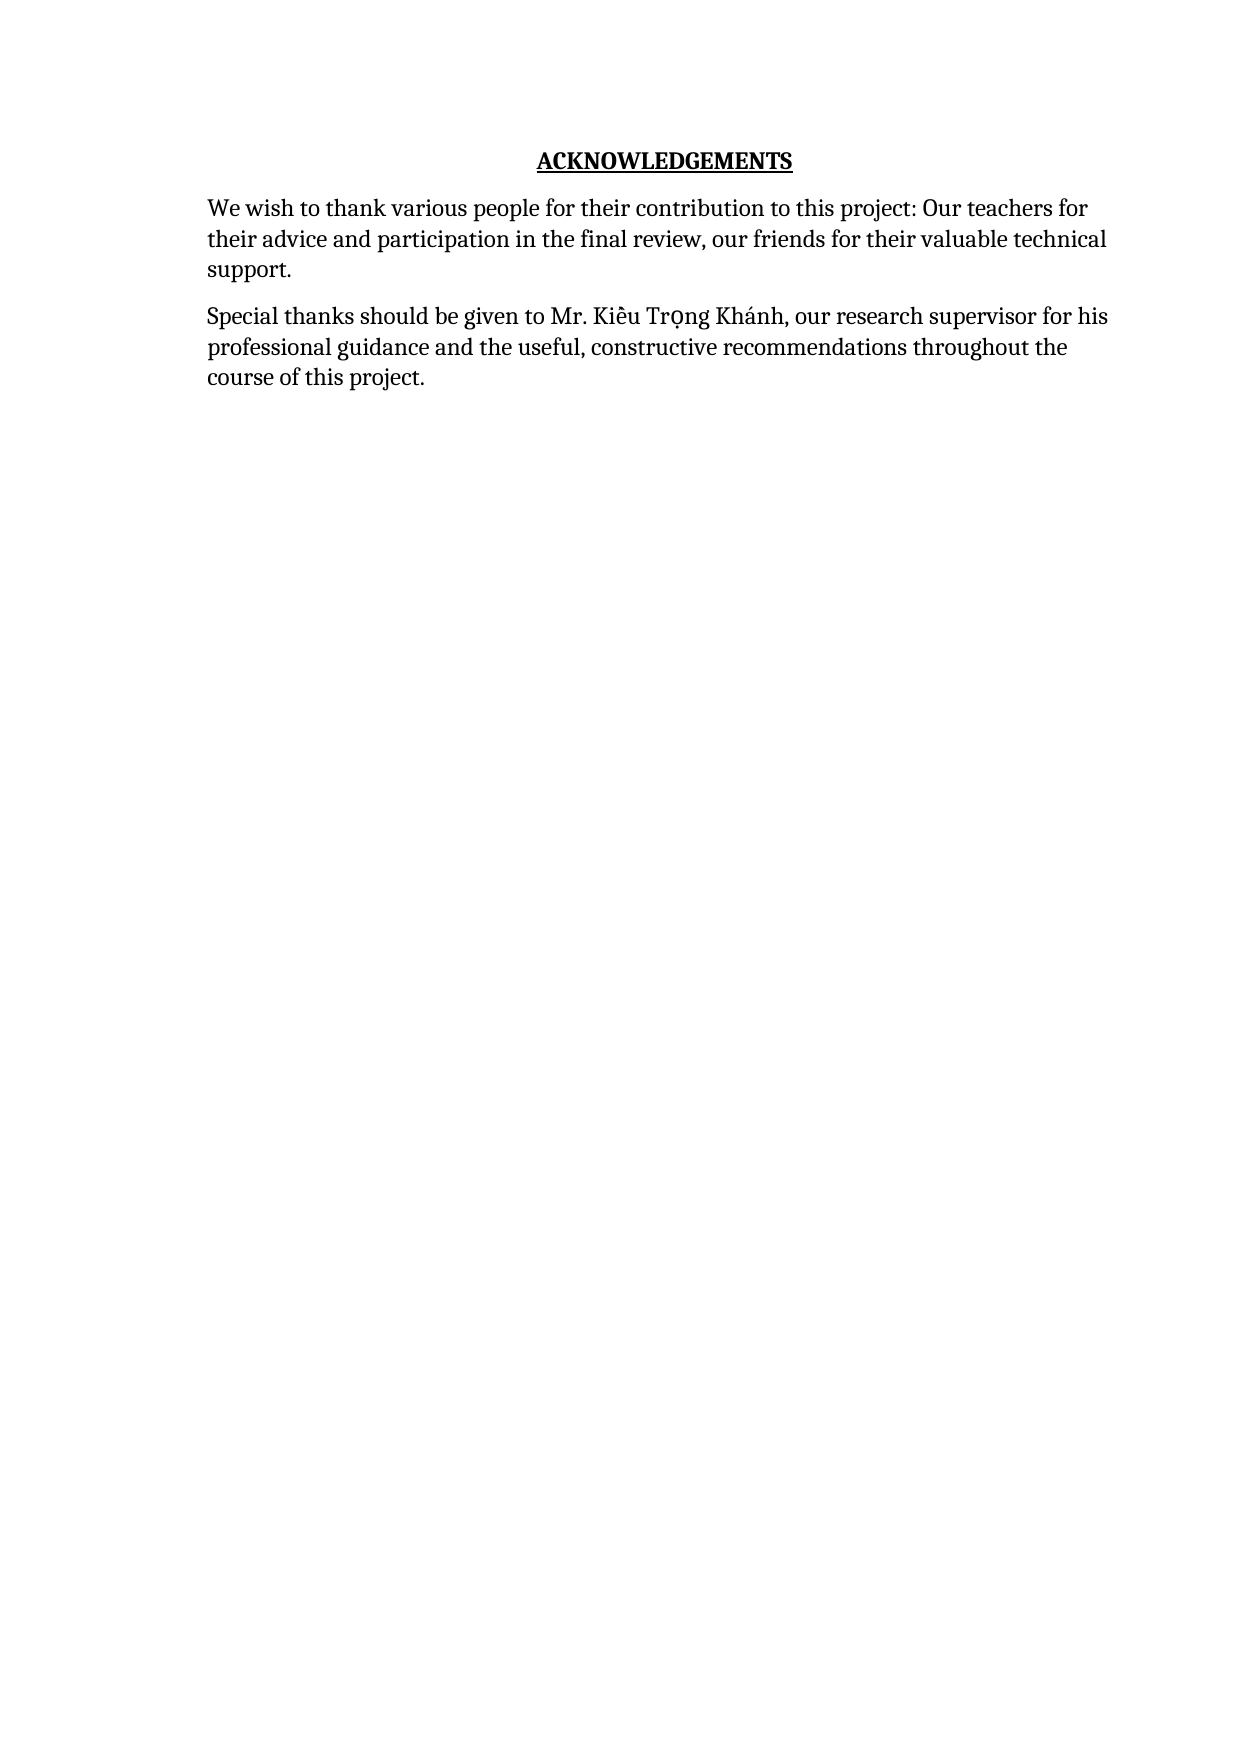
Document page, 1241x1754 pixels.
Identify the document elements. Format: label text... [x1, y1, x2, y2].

text We wish to thank various people for their contribution to this project: Our teachers for their advice and participation in the final review, our friends for their valuable technical support. [207, 194, 1122, 284]
text Special thanks should be given to Mr. Kiều Trọng Khánh, our research supervisor for his professional guidance and the useful, constructive recommendations throughout the course of this project. [207, 302, 1122, 392]
text ACKNOWLEDGEMENTS [207, 147, 1122, 176]
